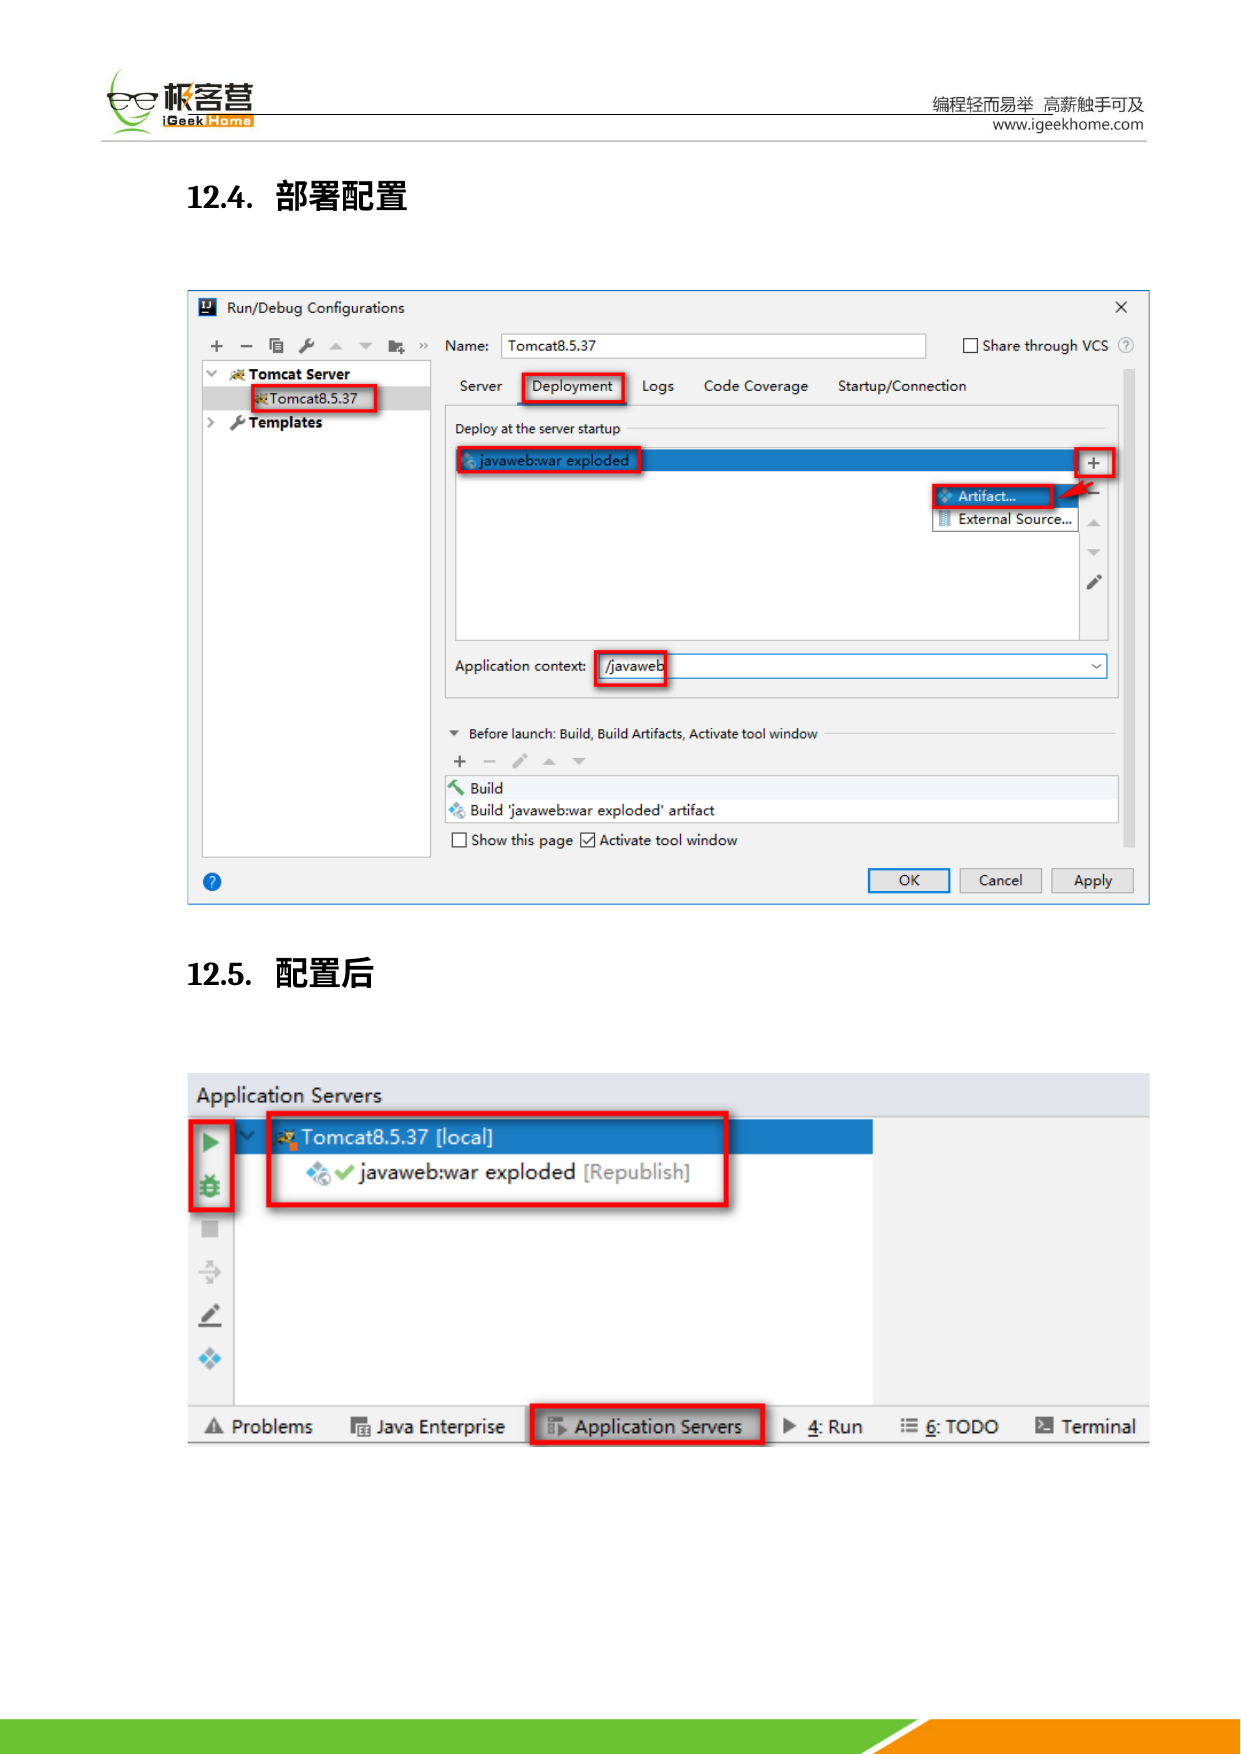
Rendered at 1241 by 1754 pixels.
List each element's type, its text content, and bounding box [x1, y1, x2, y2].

picture [0, 0, 1241, 149]
picture [187, 290, 1150, 906]
picture [0, 1664, 1241, 1754]
picture [187, 1073, 1150, 1447]
subtitle 部署配置 [187, 162, 1053, 227]
subtitle 配置后 [187, 938, 1053, 1003]
